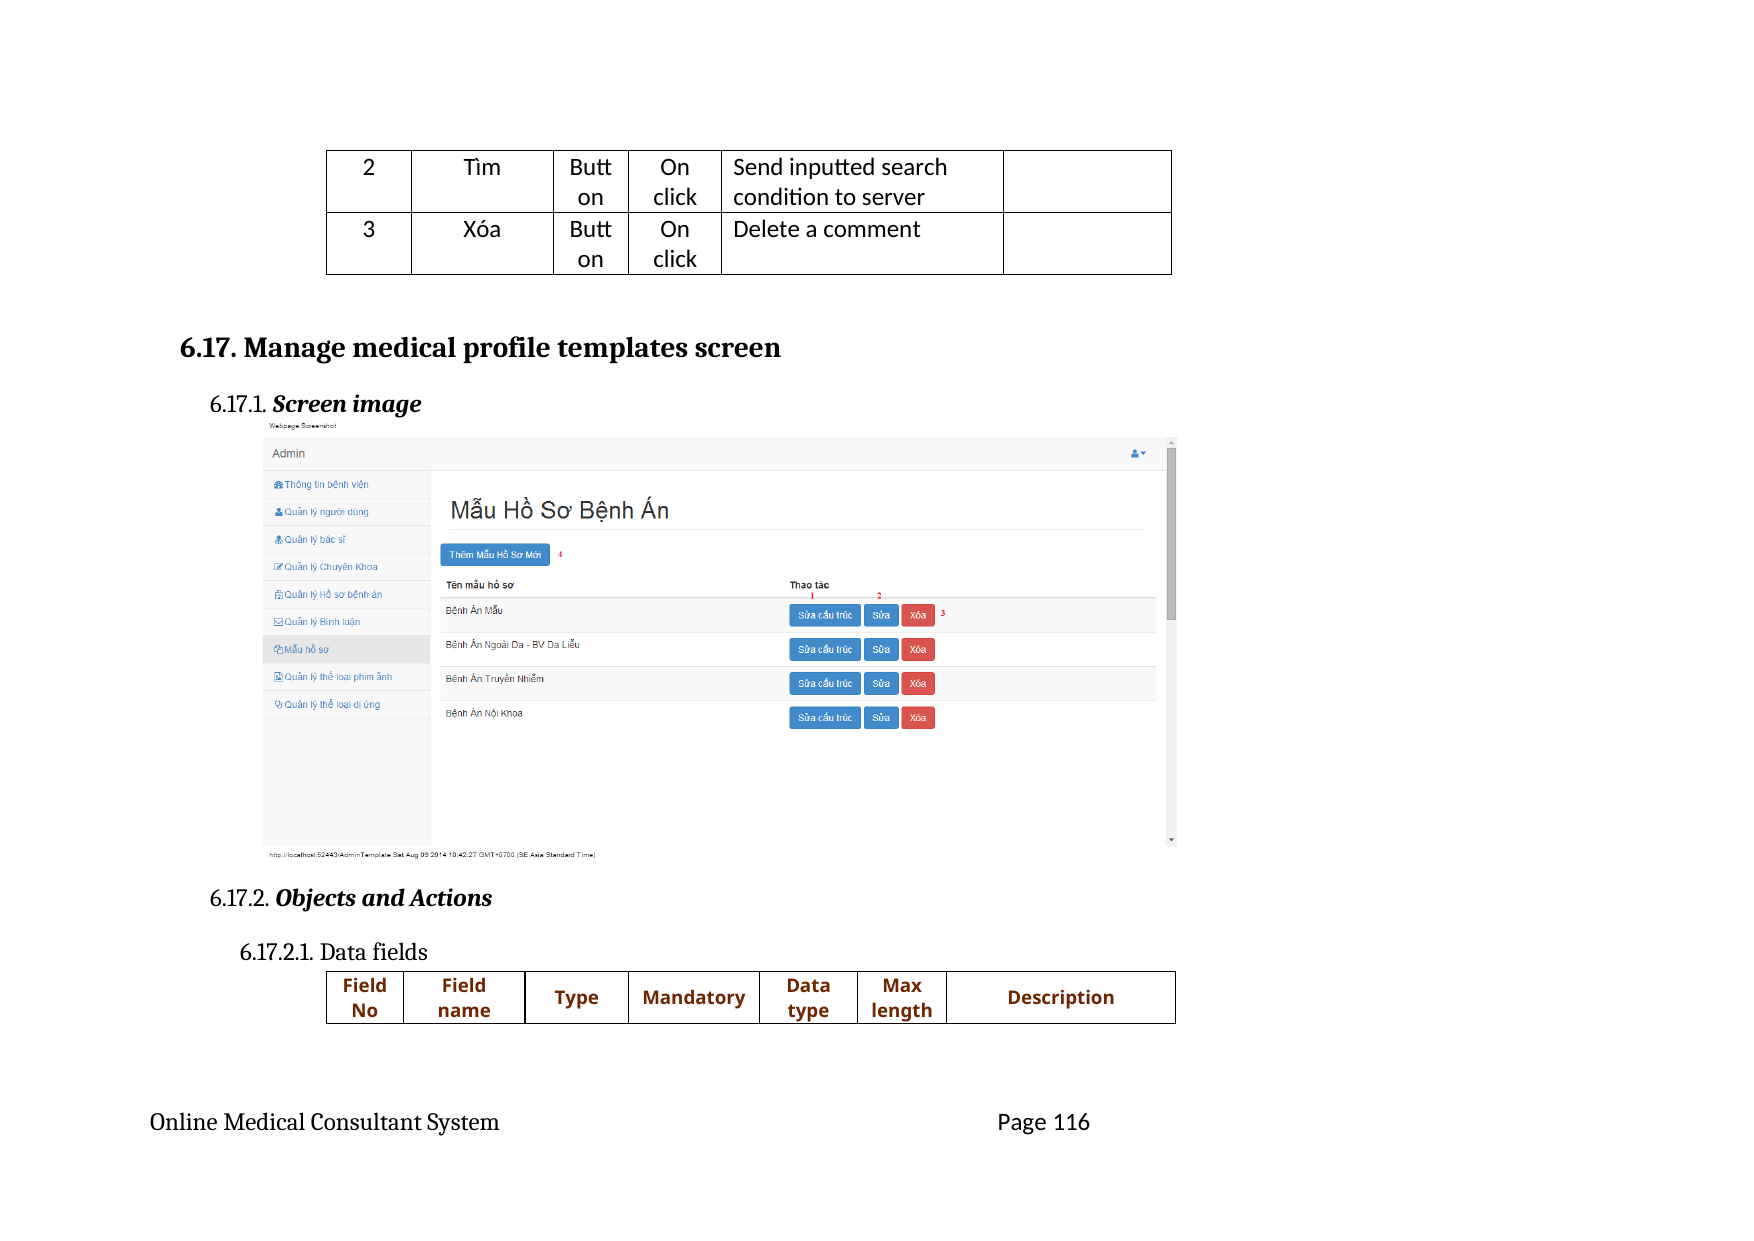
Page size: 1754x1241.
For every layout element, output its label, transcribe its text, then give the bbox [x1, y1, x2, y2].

subtitle Data fields [225, 938, 1604, 967]
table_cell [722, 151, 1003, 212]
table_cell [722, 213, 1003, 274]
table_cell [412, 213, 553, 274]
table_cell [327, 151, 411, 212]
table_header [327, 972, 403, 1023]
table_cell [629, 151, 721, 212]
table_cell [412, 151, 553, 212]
picture [262, 423, 1177, 859]
subtitle Manage medical profile templates screen [180, 331, 1604, 364]
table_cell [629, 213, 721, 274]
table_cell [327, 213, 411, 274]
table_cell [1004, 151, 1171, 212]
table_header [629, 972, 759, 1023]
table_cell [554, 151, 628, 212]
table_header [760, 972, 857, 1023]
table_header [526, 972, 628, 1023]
subtitle Screen image [210, 390, 1604, 419]
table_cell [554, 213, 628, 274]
subtitle Objects and Actions [210, 884, 1604, 913]
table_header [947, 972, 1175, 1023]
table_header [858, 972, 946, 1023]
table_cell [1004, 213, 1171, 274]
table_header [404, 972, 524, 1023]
